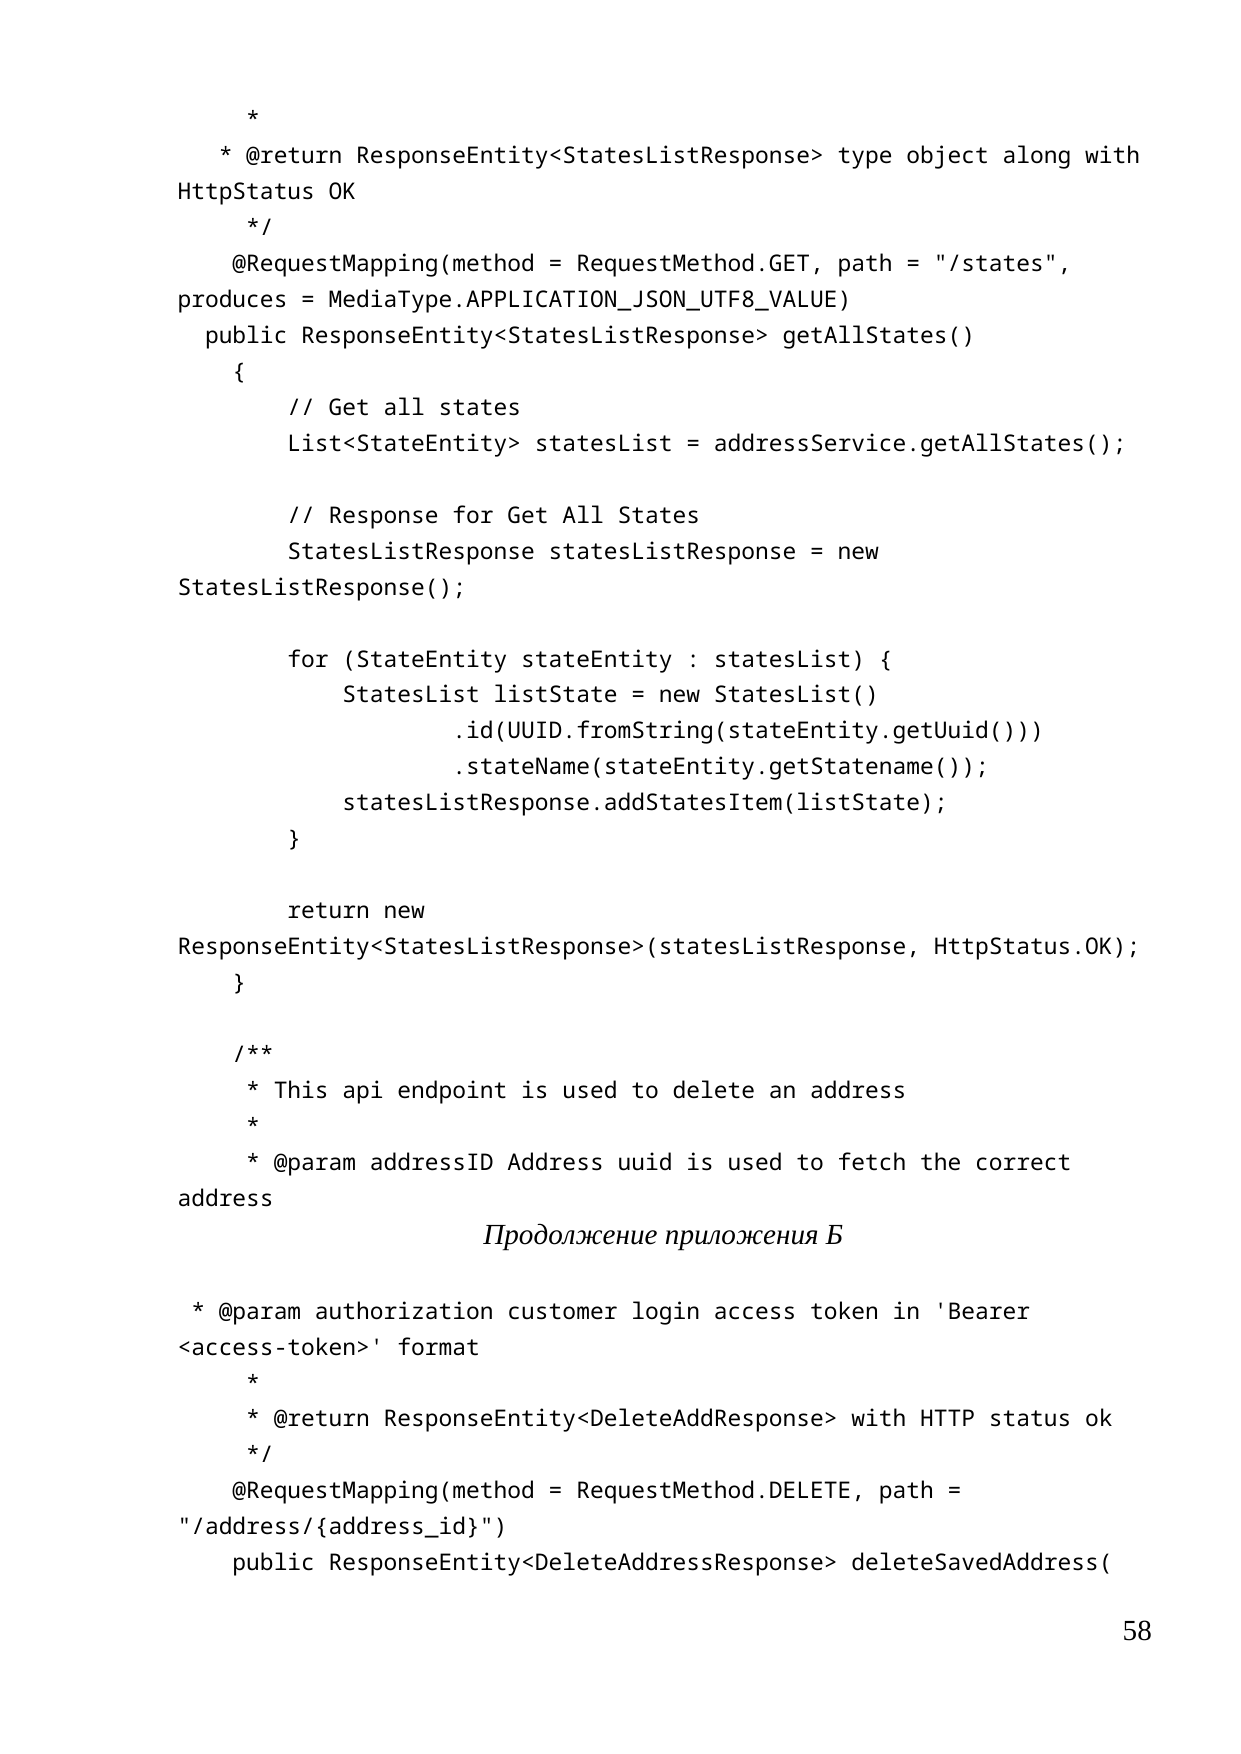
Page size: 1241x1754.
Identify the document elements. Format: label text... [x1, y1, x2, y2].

text * [177, 1366, 1152, 1398]
text */ [177, 211, 1152, 242]
text return new ResponseEntity<StatesListResponse>(statesListResponse, HttpStatus.OK); [177, 894, 1152, 961]
text @RequestMapping(method = RequestMethod.DELETE, path = "/address/{address_id}") [177, 1474, 1152, 1541]
text .stateName(stateEntity.getStatename()); [177, 750, 1152, 782]
text * [177, 103, 1152, 135]
text * @param authorization customer login access token in 'Bearer <access-token>' format [177, 1294, 1152, 1362]
text { [177, 355, 1152, 386]
text /** [177, 1038, 1152, 1069]
text StatesList listState = new StatesList() [177, 678, 1152, 710]
text */ [177, 1438, 1152, 1469]
text Продолжение приложения Б [177, 1217, 1152, 1251]
text statesListResponse.addStatesItem(listState); [177, 786, 1152, 817]
text List<StateEntity> statesList = addressService.getAllStates(); [177, 427, 1152, 458]
text // Get all states [177, 391, 1152, 422]
text * @return ResponseEntity<StatesListResponse> type object along with HttpStatus OK [177, 139, 1152, 207]
text public ResponseEntity<DeleteAddressResponse> deleteSavedAddress( [177, 1546, 1152, 1577]
text // Response for Get All States [177, 499, 1152, 530]
text * This api endpoint is used to delete an address [177, 1074, 1152, 1105]
text public ResponseEntity<StatesListResponse> getAllStates() [177, 319, 1152, 350]
text @RequestMapping(method = RequestMethod.GET, path = "/states", produces = MediaType.APPLICATION_JSON_UTF8_VALUE) [177, 247, 1152, 314]
text .id(UUID.fromString(stateEntity.getUuid())) [177, 714, 1152, 746]
text for (StateEntity stateEntity : statesList) { [177, 642, 1152, 674]
text StatesListResponse statesListResponse = new StatesListResponse(); [177, 535, 1152, 602]
text * @return ResponseEntity<DeleteAddResponse> with HTTP status ok [177, 1402, 1152, 1434]
text } [177, 966, 1152, 997]
text * @param addressID Address uuid is used to fetch the correct address [177, 1146, 1152, 1213]
text * [177, 1110, 1152, 1141]
text } [177, 822, 1152, 853]
